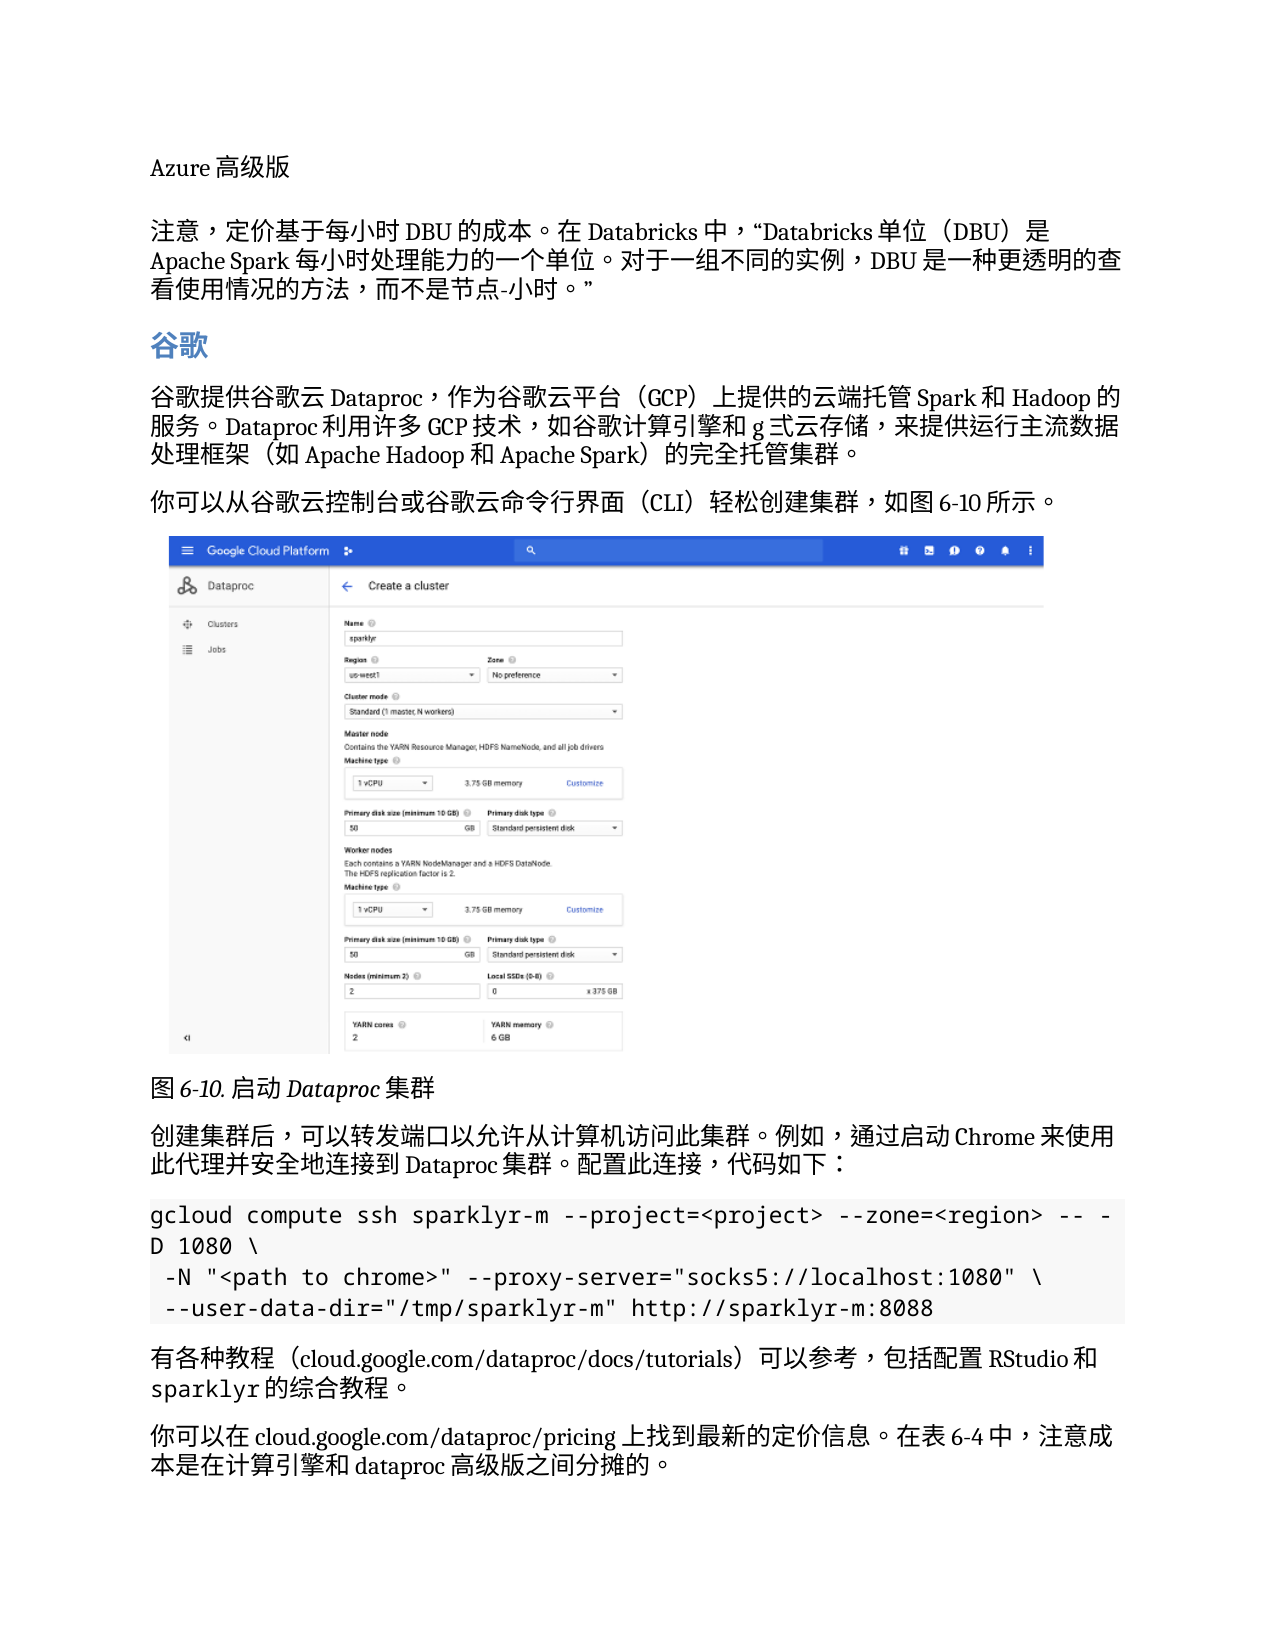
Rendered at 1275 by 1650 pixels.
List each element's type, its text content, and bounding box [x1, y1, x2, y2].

text 你可以从谷歌云控制台或谷歌云命令行界面（CLI）轻松创建集群，如图6-10所示。 [150, 489, 1125, 518]
text 谷歌提供谷歌云Dataproc，作为谷歌云平台（GCP）上提供的云端托管Spark和Hadoop的服务。Dataproc利用许多GCP技术，如谷歌计算引擎和g弍云存储，来提供运行主流数据处理框架（如Apache Hadoop和Apache Spark）的完全托管集群。 [150, 384, 1125, 470]
table_cell Azure高级版 [139, 150, 1275, 199]
text 注意，定价基于每小时DBU的成本。在Databricks中，“Databricks单位（DBU）是Apache Spark每小时处理能力的一个单位。对于一组不同的实例，DBU是一种更透明的查看使用情况的方法，而不是节点-小时。” [150, 218, 1125, 304]
subtitle 谷歌 [150, 325, 1125, 365]
text 你可以在cloud.google.com/dataproc/pricing上找到最新的定价信息。在表6-4中，注意成本是在计算引擎和dataproc高级版之间分摊的。 [150, 1423, 1125, 1481]
text 有各种教程（cloud.google.com/dataproc/docs/tutorials）可以参考，包括配置RStudio和sparklyr的综合教程。 [150, 1344, 1125, 1404]
text 创建集群后，可以转发端口以允许从计算机访问此集群。例如，通过启动Chrome来使用此代理并安全地连接到Dataproc集群。配置此连接，代码如下： [150, 1122, 1125, 1180]
picture [168, 536, 1044, 1054]
text 图6-10. 启动Dataproc集群 [150, 1075, 1125, 1104]
text gcloud compute ssh sparklyr-m --project=<project> --zone=<region> -- -D 1080 \ -N "<path to chrome>" --proxy-server="socks5://localhost:1080" \ --user-data-dir="/tmp/sparklyr-m" http://sparklyr-m:8088 [150, 1199, 1125, 1324]
